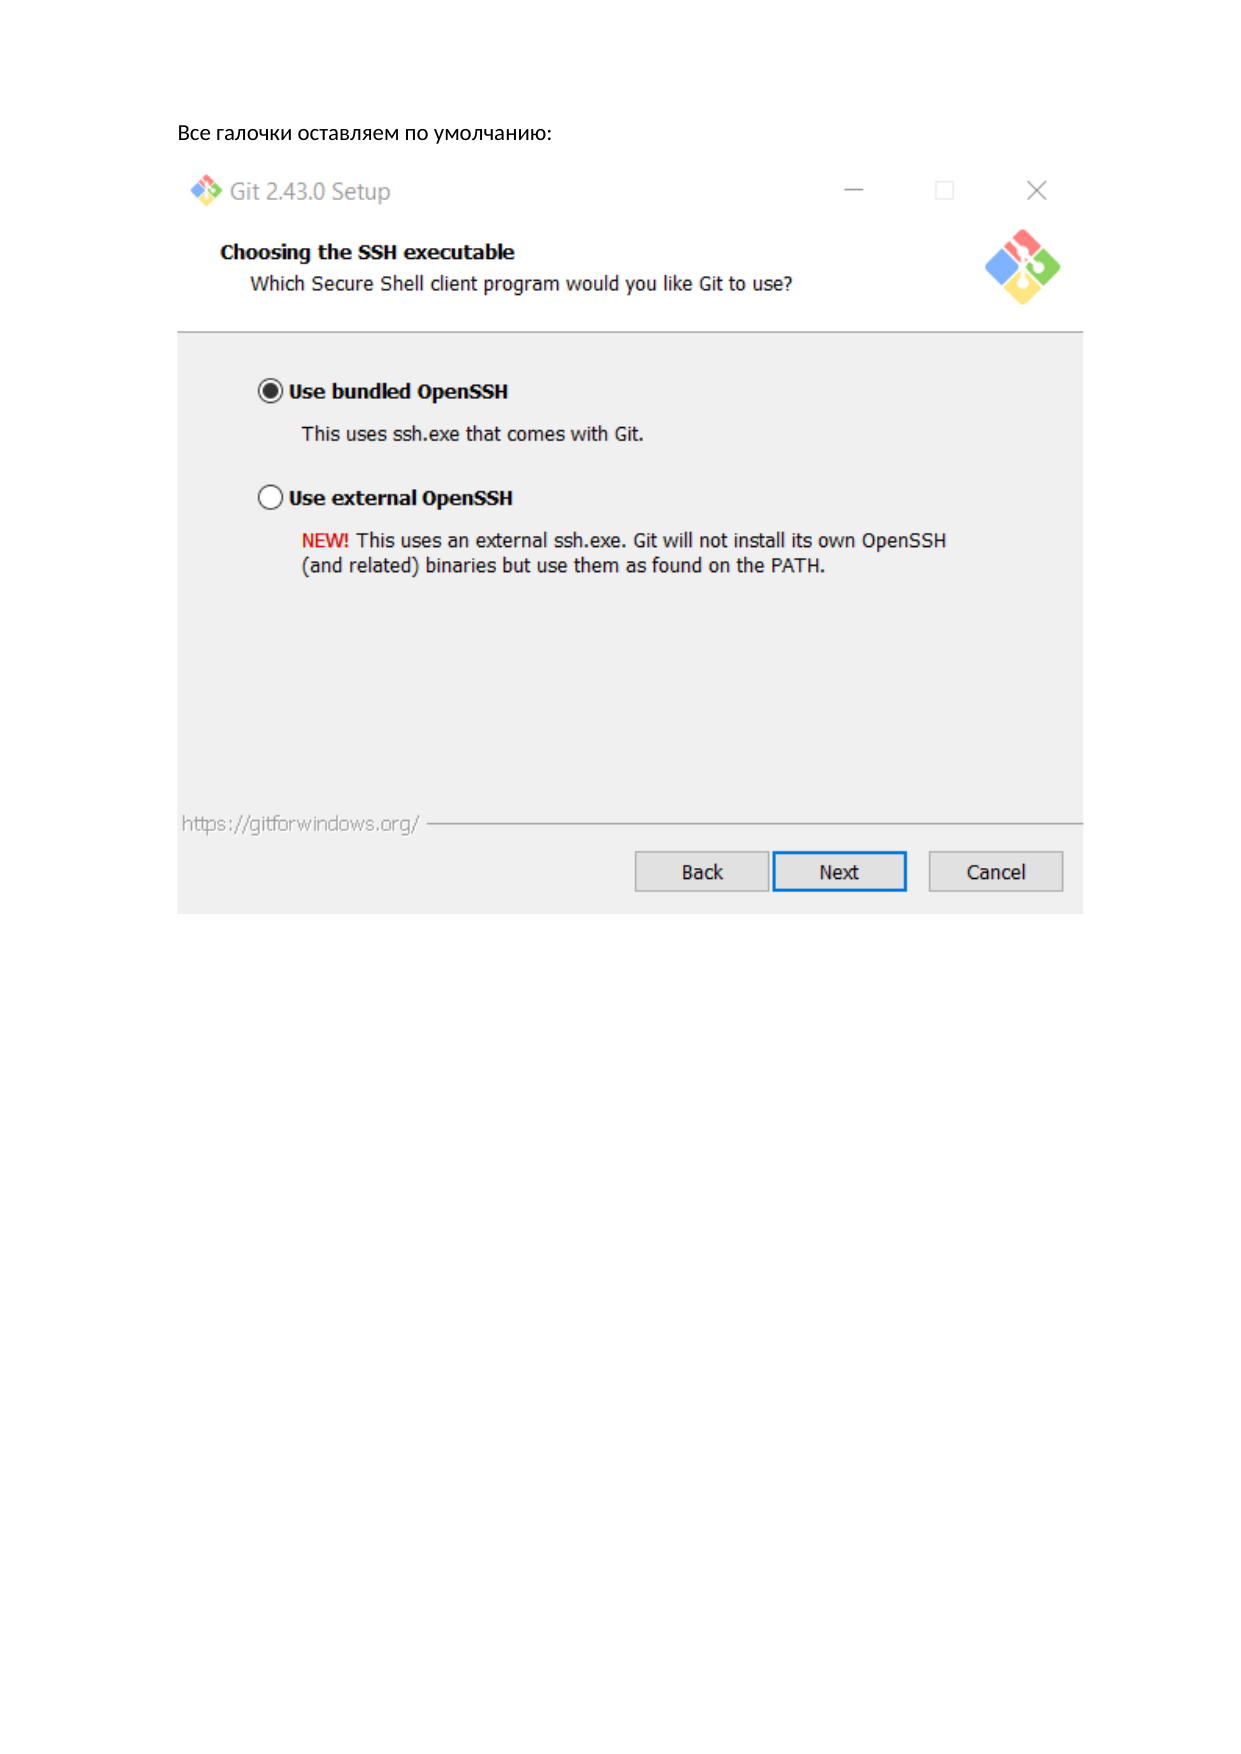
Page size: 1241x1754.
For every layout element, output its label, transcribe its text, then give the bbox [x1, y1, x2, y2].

picture [177, 165, 1084, 914]
text Все галочки оставляем по умолчанию: [177, 118, 1152, 146]
